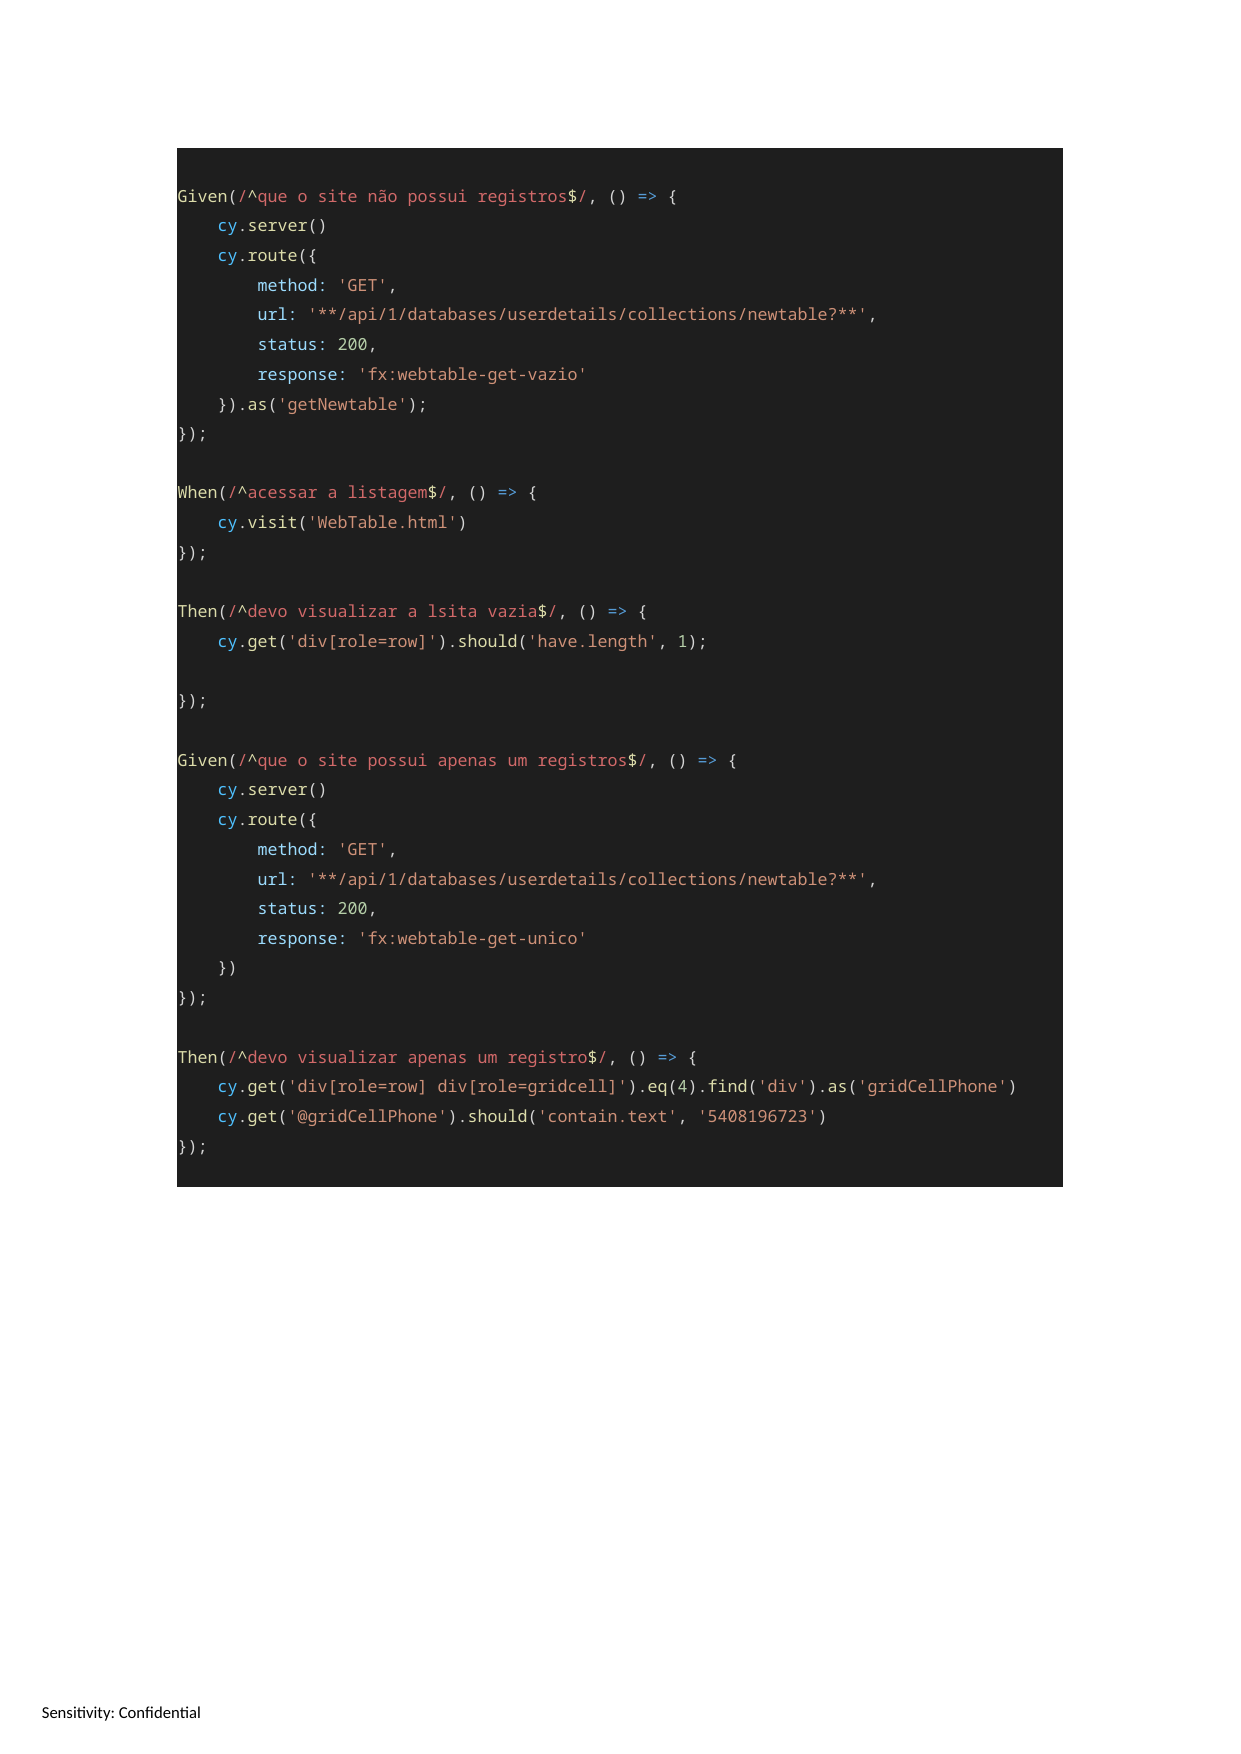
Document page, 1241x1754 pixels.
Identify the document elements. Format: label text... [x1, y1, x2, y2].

text status: 200, [177, 890, 1063, 919]
text response: 'fx:webtable-get-unico' [177, 919, 1063, 949]
text response: 'fx:webtable-get-vazio' [177, 355, 1063, 385]
text When(/^acessar a listagem$/, () => { [177, 474, 1063, 504]
text cy.get('div[role=row]').should('have.length', 1); [177, 623, 1063, 652]
text cy.route({ [177, 237, 1063, 266]
text Then(/^devo visualizar apenas um registro$/, () => { [177, 1038, 1063, 1068]
text cy.server() [177, 207, 1063, 237]
text Given(/^que o site não possui registros$/, () => { [177, 177, 1063, 207]
text method: 'GET', [177, 266, 1063, 296]
text Then(/^devo visualizar a lsita vazia$/, () => { [177, 593, 1063, 623]
text }).as('getNewtable'); [177, 385, 1063, 415]
text cy.get('@gridCellPhone').should('contain.text', '5408196723') [177, 1098, 1063, 1127]
text cy.server() [177, 771, 1063, 801]
text }); [177, 415, 1063, 444]
text url: '**/api/1/databases/userdetails/collections/newtable?**', [177, 860, 1063, 890]
text cy.get('div[role=row] div[role=gridcell]').eq(4).find('div').as('gridCellPhone') [177, 1068, 1063, 1098]
text }) [177, 949, 1063, 979]
text }); [177, 1127, 1063, 1157]
text }); [177, 979, 1063, 1008]
text method: 'GET', [177, 830, 1063, 860]
text }); [177, 533, 1063, 563]
text Given(/^que o site possui apenas um registros$/, () => { [177, 741, 1063, 771]
text status: 200, [177, 326, 1063, 355]
text }); [177, 682, 1063, 712]
text cy.route({ [177, 801, 1063, 830]
text cy.visit('WebTable.html') [177, 504, 1063, 533]
text url: '**/api/1/databases/userdetails/collections/newtable?**', [177, 296, 1063, 326]
